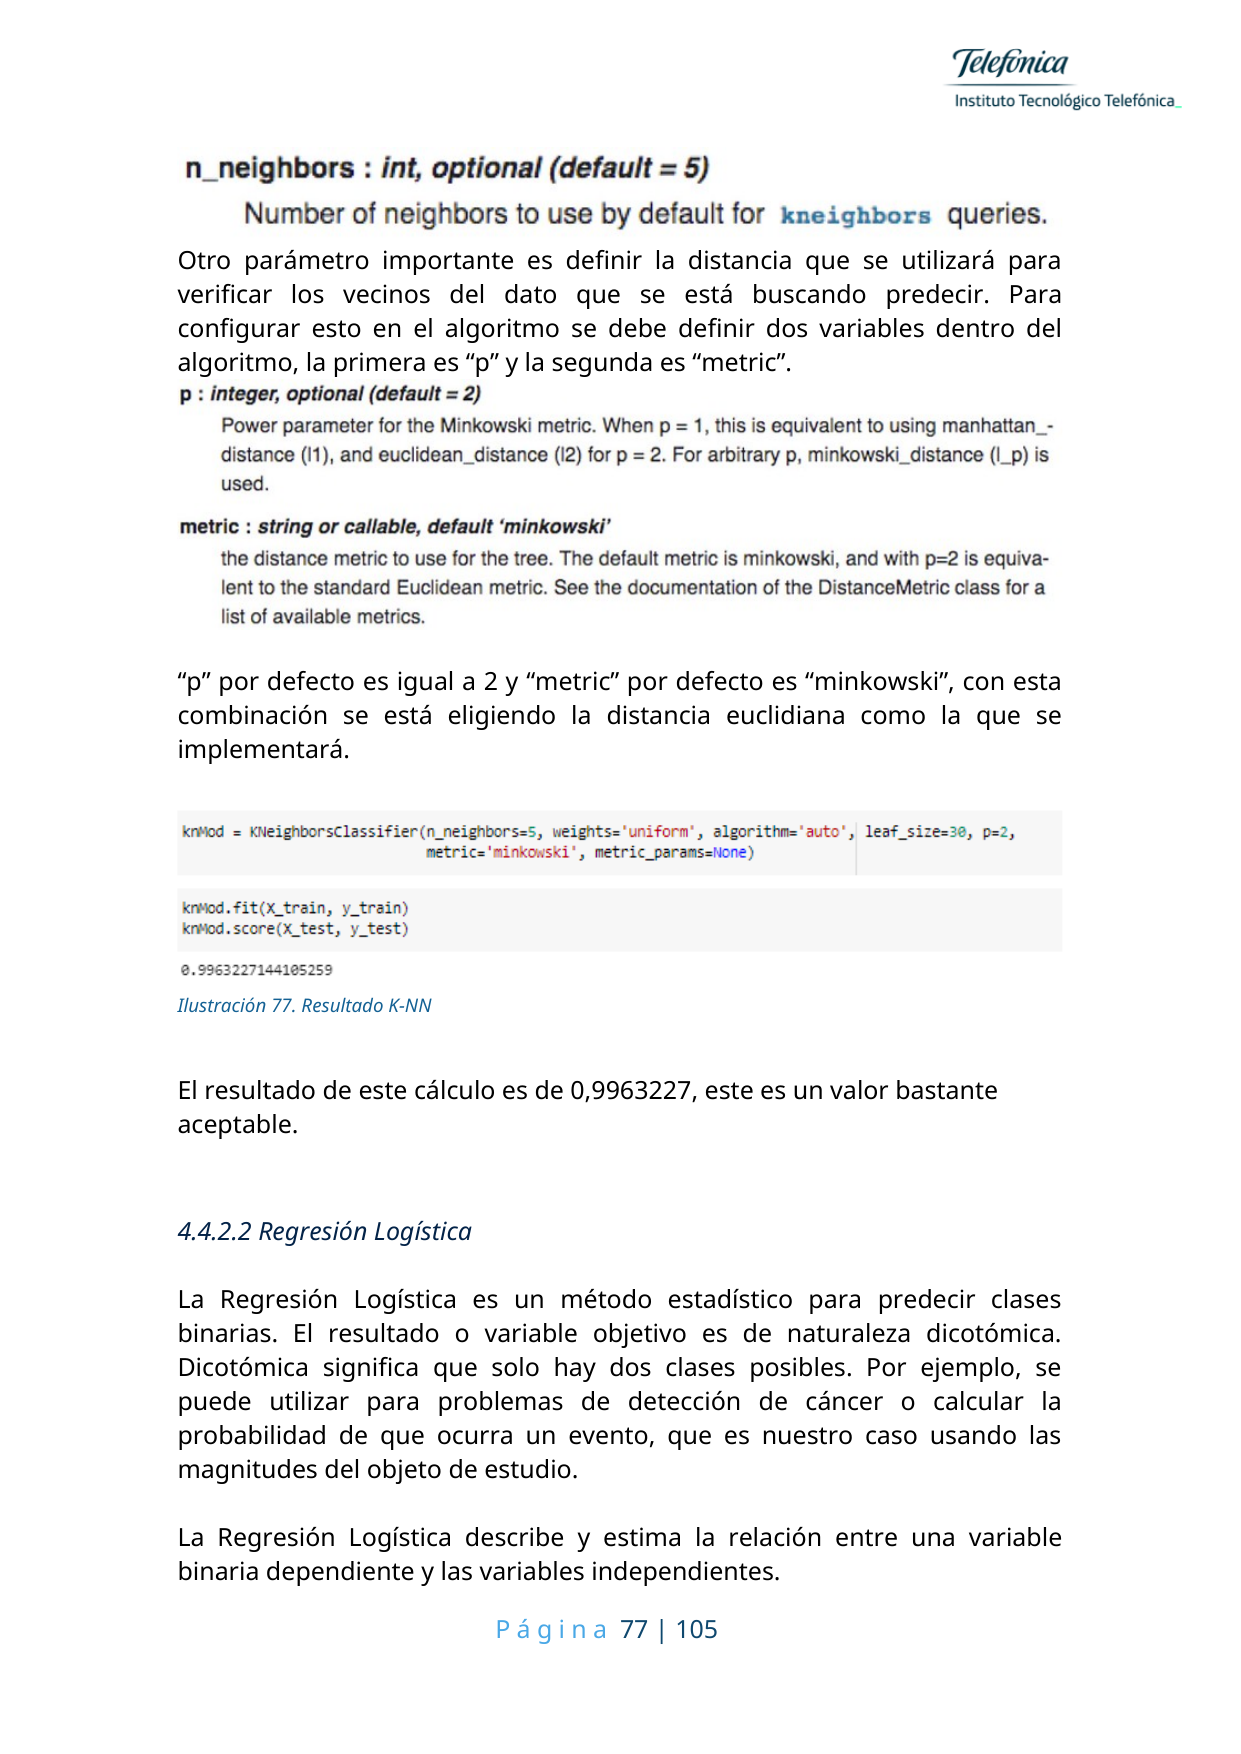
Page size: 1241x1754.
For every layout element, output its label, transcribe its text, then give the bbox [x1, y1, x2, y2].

picture [177, 379, 1063, 630]
text El resultado de este cálculo es de 0,9963227, este es un valor bastante aceptable. [177, 1073, 1063, 1141]
picture [177, 147, 1063, 243]
subtitle 4.4.2.2 Regresión Logística [177, 1213, 1063, 1247]
text La Regresión Logística es un método estadístico para predecir clases binarias. El resultado o variable objetivo es de naturaleza dicotómica. Dicotómica significa que solo hay dos clases posibles. Por ejemplo, se puede utilizar para problemas de detección de cáncer o calcular la probabilidad de que ocurra un evento, que es nuestro caso usando las magnitudes del objeto de estudio. [177, 1281, 1063, 1486]
text “p” por defecto es igual a 2 y “metric” por defecto es “minkowski”, con esta combinación se está eligiendo la distancia euclidiana como la que se implementará. [177, 664, 1063, 766]
text La Regresión Logística describe y estima la relación entre una variable binaria dependiente y las variables independientes. [177, 1520, 1063, 1588]
picture [177, 800, 1063, 993]
text Otro parámetro importante es definir la distancia que se utilizará para verificar los vecinos del dato que se está buscando predecir. Para configurar esto en el algoritmo se debe definir dos variables dentro del algoritmo, la primera es “p” y la segunda es “metric”. [177, 243, 1063, 379]
picture [892, 21, 1215, 128]
